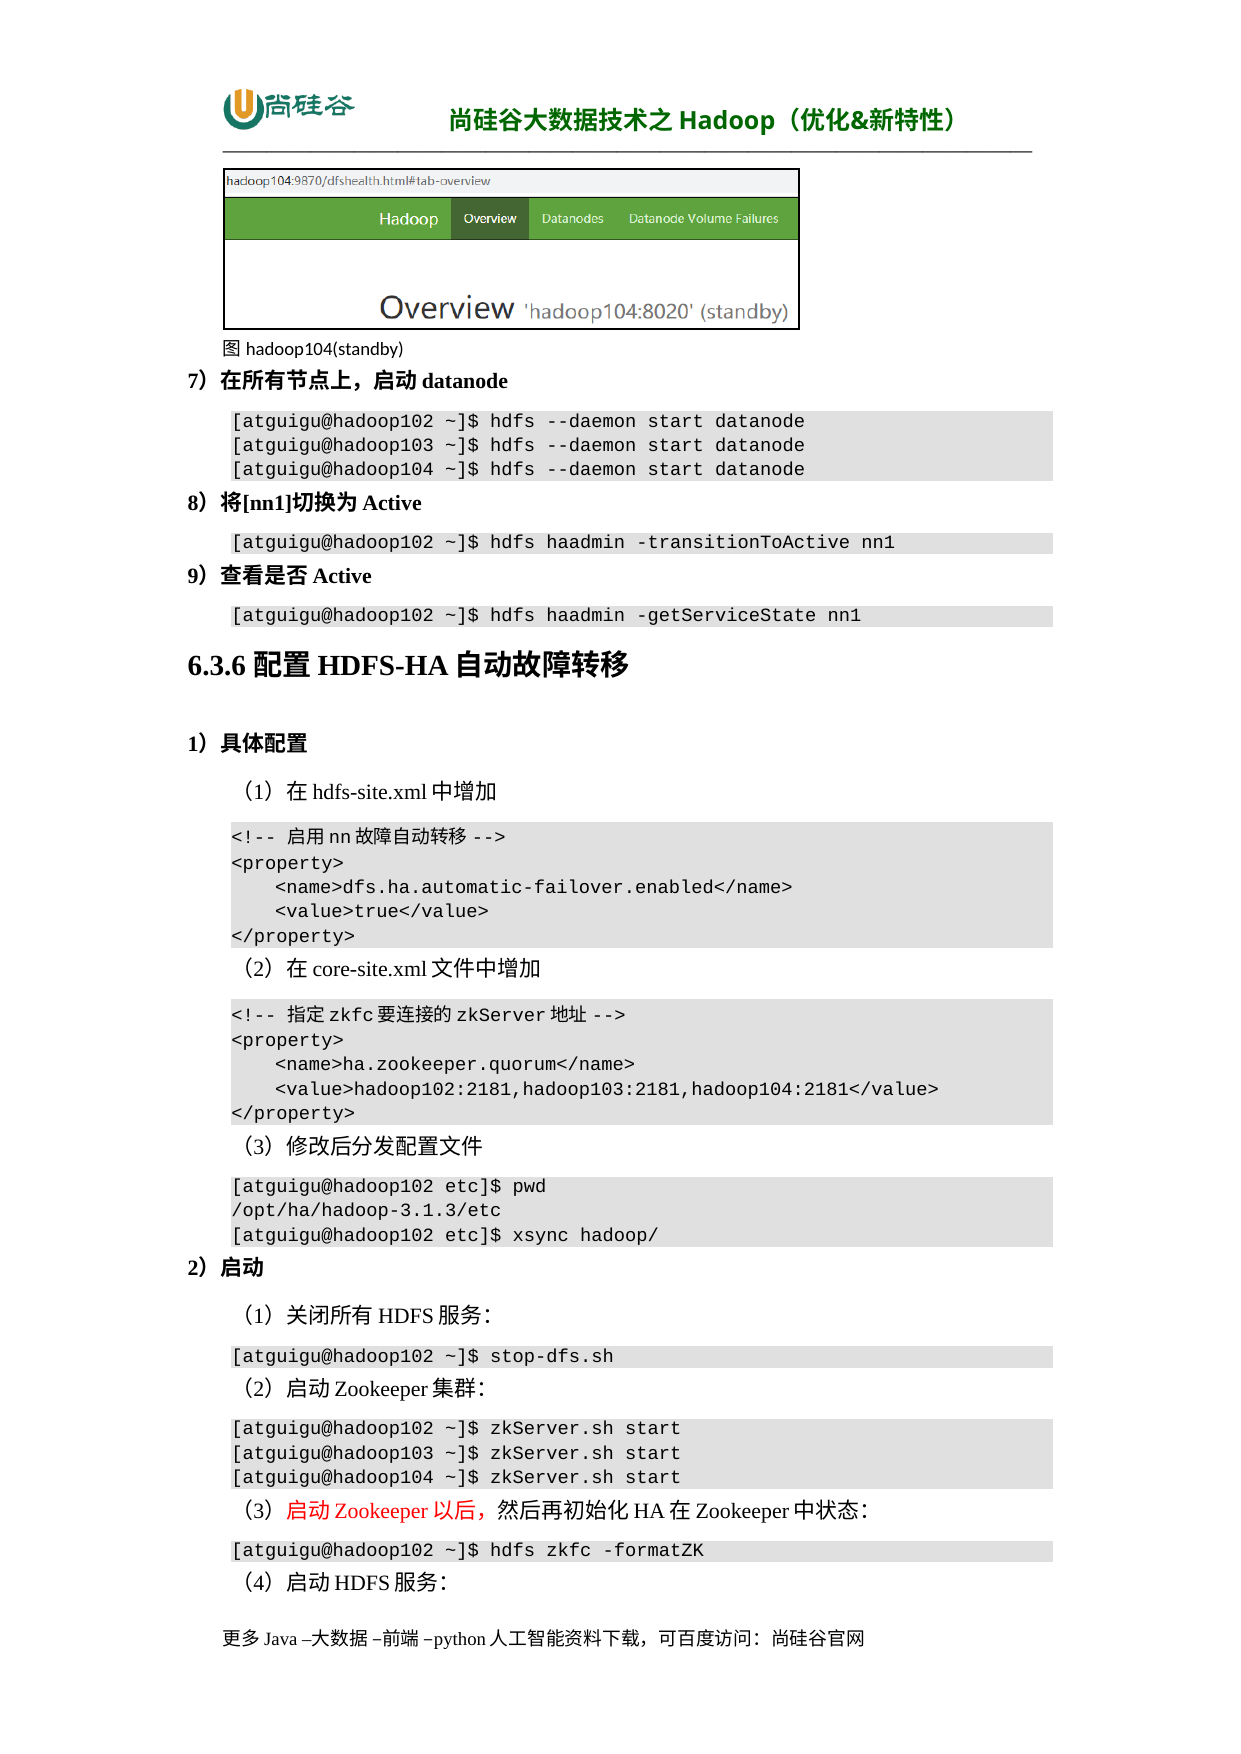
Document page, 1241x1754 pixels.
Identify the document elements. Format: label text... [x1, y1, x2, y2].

text [atguigu@hadoop102 etc]$ xsync hadoop/ [231, 1225, 1053, 1247]
list （1）关闭所有HDFS服务： [231, 1298, 1053, 1331]
text <property> [231, 1031, 1053, 1052]
text </property> [231, 1104, 1053, 1125]
list 1）具体配置 [187, 725, 1053, 758]
list （3）启动Zookeeper以后，然后再初始化HA在Zookeeper中状态： [231, 1492, 1053, 1525]
text [atguigu@hadoop102 ~]$ hdfs haadmin -getServiceState nn1 [231, 606, 1053, 627]
text [atguigu@hadoop102 etc]$ pwd [231, 1177, 1053, 1198]
text /opt/ha/hadoop-3.1.3/etc [231, 1201, 1053, 1222]
text <!-- 指定zkfc要连接的zkServer地址 --> [231, 999, 1053, 1027]
list 2）启动 [187, 1250, 1053, 1282]
list （3）修改后分发配置文件 [231, 1128, 1053, 1161]
text </property> [231, 927, 1053, 948]
text <property> [231, 853, 1053, 875]
list （4）启动HDFS服务： [231, 1565, 1053, 1597]
list （2）启动Zookeeper集群： [231, 1371, 1053, 1403]
text [atguigu@hadoop102 ~]$ stop-dfs.sh [231, 1346, 1053, 1368]
text <value>true</value> [231, 902, 1053, 923]
text [atguigu@hadoop102 ~]$ hdfs zkfc -formatZK [231, 1541, 1053, 1562]
list 7）在所有节点上，启动datanode [187, 363, 1053, 396]
text <value>hadoop102:2181,hadoop103:2181,hadoop104:2181</value> [231, 1079, 1053, 1101]
list 9）查看是否Active [187, 557, 1053, 590]
text <name>ha.zookeeper.quorum</name> [231, 1055, 1053, 1076]
picture [222, 88, 356, 130]
list （2）在core-site.xml文件中增加 [231, 951, 1053, 983]
text <!-- 启用nn故障自动转移 --> [231, 822, 1053, 849]
text [atguigu@hadoop104 ~]$ zkServer.sh start [231, 1468, 1053, 1489]
text [atguigu@hadoop102 ~]$ hdfs --daemon start datanode [231, 411, 1053, 433]
text <name>dfs.ha.automatic-failover.enabled</name> [231, 878, 1053, 899]
text [atguigu@hadoop102 ~]$ zkServer.sh start [231, 1419, 1053, 1440]
list 8）将[nn1]切换为Active [187, 484, 1053, 517]
text [atguigu@hadoop103 ~]$ hdfs --daemon start datanode [231, 436, 1053, 457]
subtitle 6.3.6 配置HDFS-HA自动故障转移 [187, 630, 1053, 695]
text [atguigu@hadoop103 ~]$ zkServer.sh start [231, 1443, 1053, 1465]
picture [225, 170, 798, 328]
text 图 hadoop104(standby) [187, 331, 1053, 363]
list （1）在hdfs-site.xml中增加 [231, 774, 1053, 806]
text [atguigu@hadoop104 ~]$ hdfs --daemon start datanode [231, 460, 1053, 481]
text [atguigu@hadoop102 ~]$ hdfs haadmin -transitionToActive nn1 [231, 533, 1053, 554]
